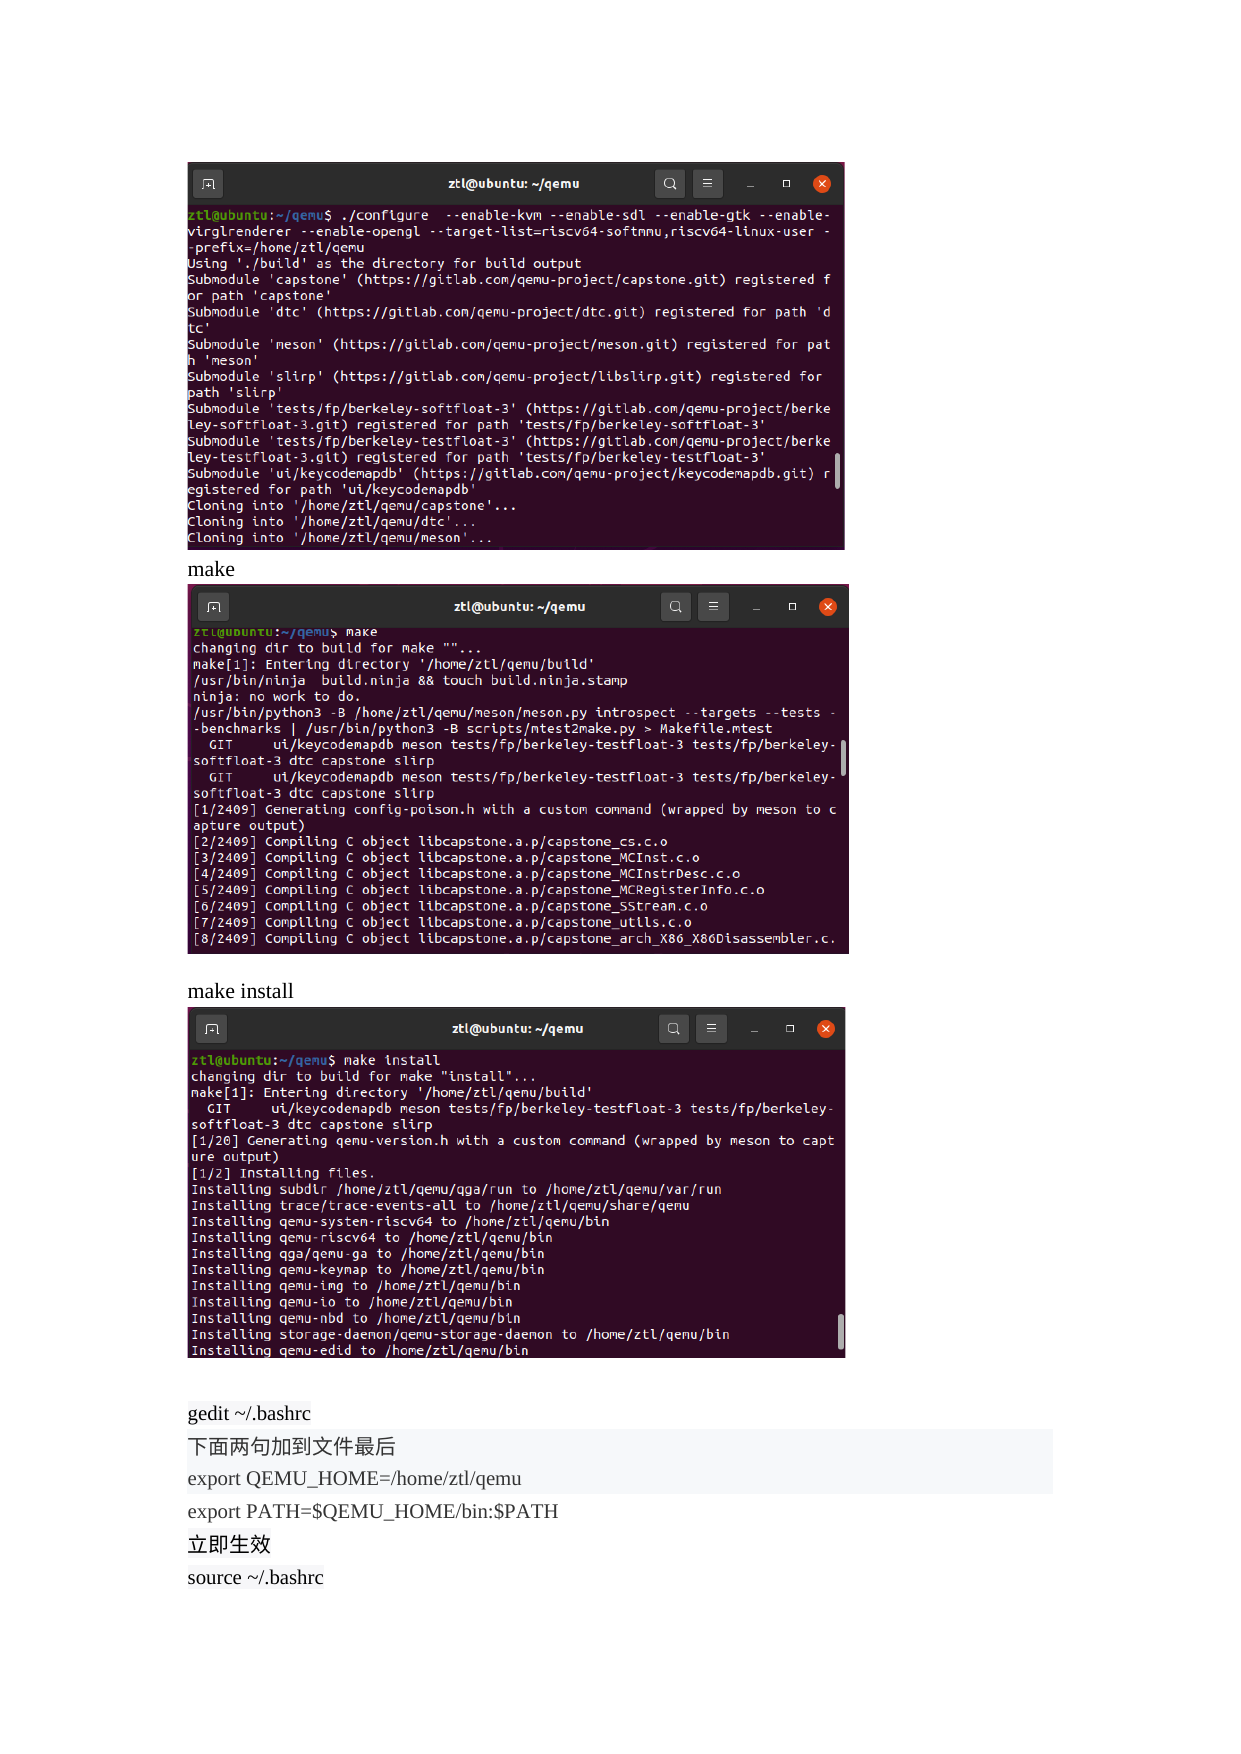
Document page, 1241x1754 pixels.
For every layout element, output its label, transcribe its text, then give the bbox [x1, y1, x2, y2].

text export PATH=$QEMU_HOME/bin:$PATH [187, 1494, 1053, 1527]
text make [187, 552, 1053, 584]
picture [187, 162, 845, 550]
text export QEMU_HOME=/home/ztl/qemu [187, 1462, 1053, 1494]
picture [187, 1007, 846, 1358]
text make install [187, 974, 1053, 1007]
text source ~/.bashrc [187, 1559, 1053, 1592]
text 立即生效 [187, 1527, 1053, 1559]
picture [187, 584, 849, 954]
text gedit ~/.bashrc [187, 1397, 1053, 1429]
text 下面两句加到文件最后 [187, 1429, 1053, 1462]
